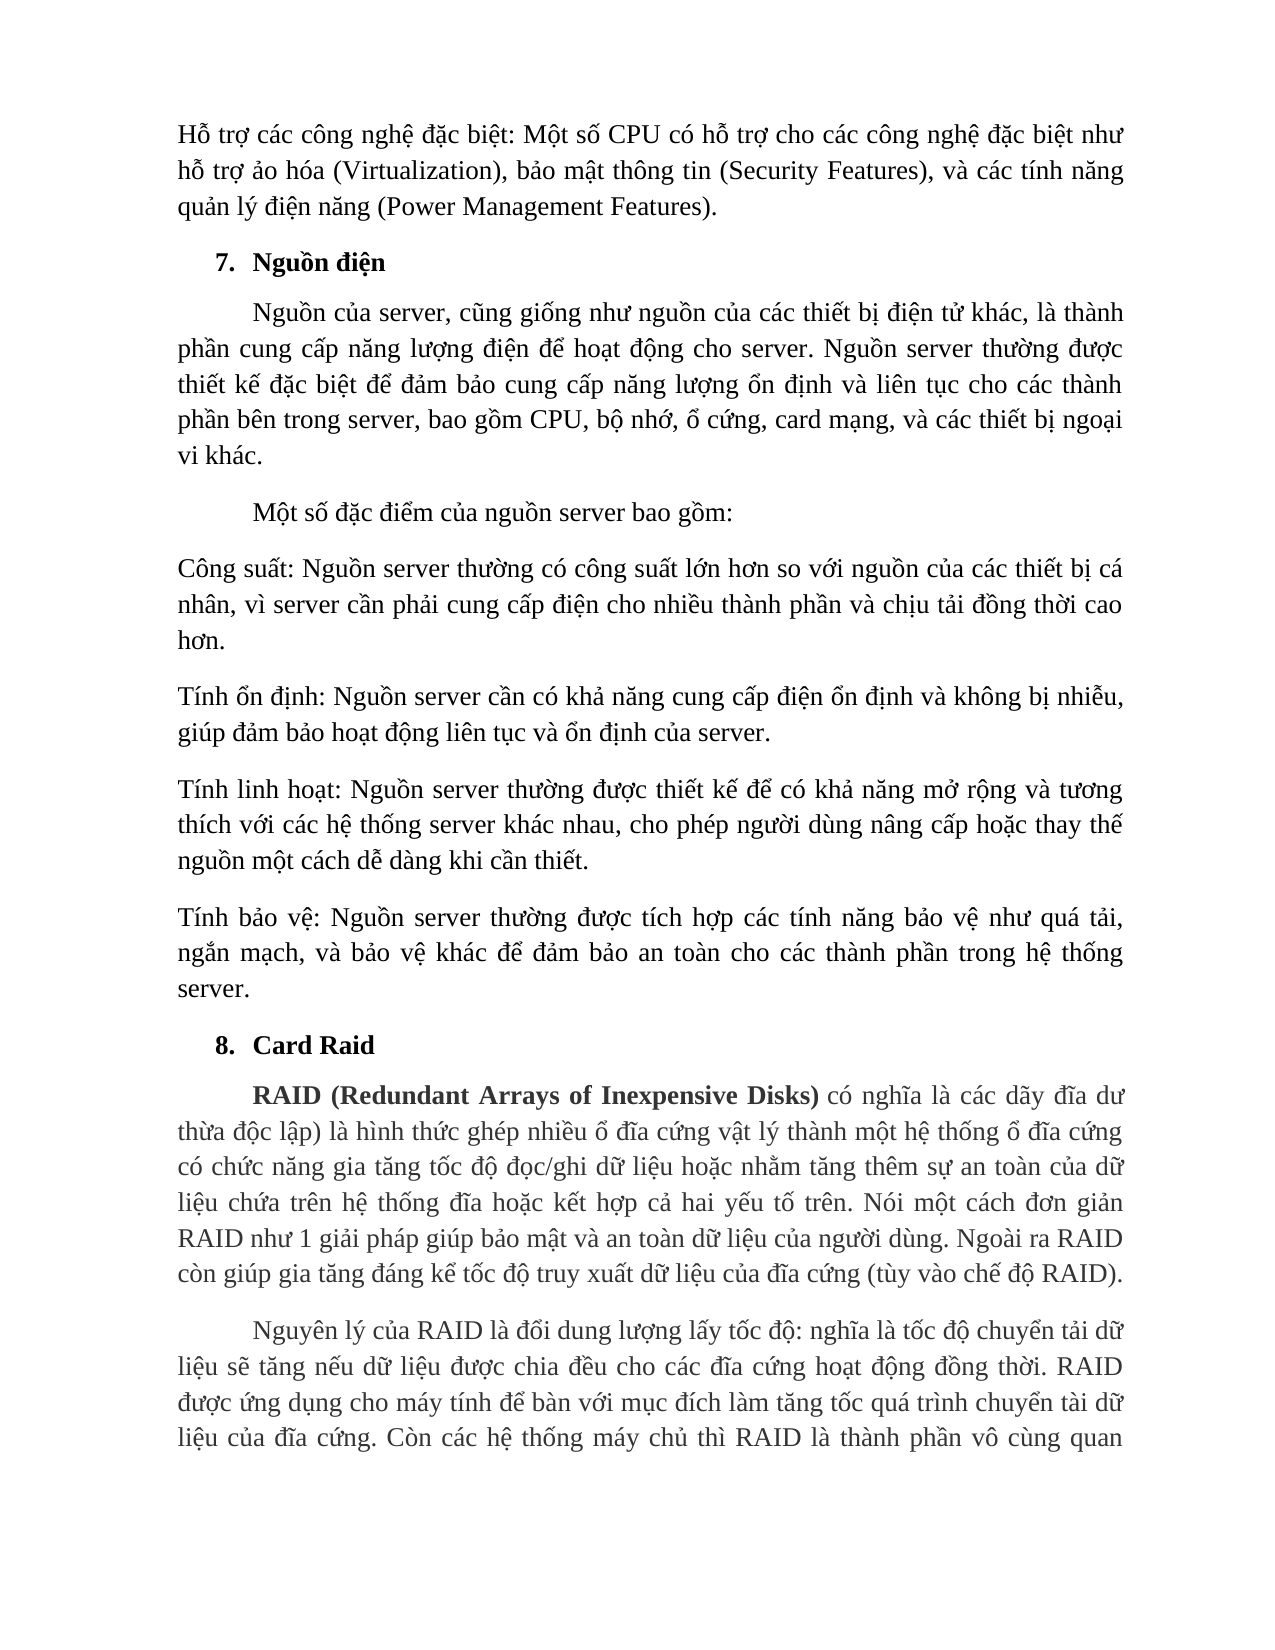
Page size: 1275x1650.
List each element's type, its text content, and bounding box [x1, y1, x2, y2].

text Tính ổn định: Nguồn server cần có khả năng cung cấp điện ổn định và không bị nhiễu, giúp đảm bảo hoạt động liên tục và ổn định của server. [177, 680, 1125, 747]
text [177, 1314, 1125, 1452]
list Nguồn điện [215, 246, 1125, 277]
text Hỗ trợ các công nghệ đặc biệt: Một số CPU có hỗ trợ cho các công nghệ đặc biệt như hỗ trợ ảo hóa (Virtualization), bảo mật thông tin (Security Features), và các tính năng quản lý điện năng (Power Management Features). [177, 118, 1125, 221]
text Tính bảo vệ: Nguồn server thường được tích hợp các tính năng bảo vệ như quá tải, ngắn mạch, và bảo vệ khác để đảm bảo an toàn cho các thành phần trong hệ thống server. [177, 901, 1125, 1003]
text Tính linh hoạt: Nguồn server thường được thiết kế để có khả năng mở rộng và tương thích với các hệ thống server khác nhau, cho phép người dùng nâng cấp hoặc thay thế nguồn một cách dễ dàng khi cần thiết. [177, 773, 1125, 875]
text Một số đặc điểm của nguồn server bao gồm: [177, 496, 1125, 527]
text Nguồn của server, cũng giống như nguồn của các thiết bị điện tử khác, là thành phần cung cấp năng lượng điện để hoạt động cho server. Nguồn server thường được thiết kế đặc biệt để đảm bảo cung cấp năng lượng ổn định và liên tục cho các thành phần bên trong server, bao gồm CPU, bộ nhớ, ổ cứng, card mạng, và các thiết bị ngoại vi khác. [177, 296, 1125, 470]
text Công suất: Nguồn server thường có công suất lớn hơn so với nguồn của các thiết bị cá nhân, vì server cần phải cung cấp điện cho nhiều thành phần và chịu tải đồng thời cao hơn. [177, 552, 1125, 655]
text RAID (Redundant Arrays of Inexpensive Disks) có nghĩa là các dãy đĩa dư thừa độc lập) là hình thức ghép nhiều ổ đĩa cứng vật lý thành một hệ thống ổ đĩa cứng có chức năng gia tăng tốc độ đọc/ghi dữ liệu hoặc nhằm tăng thêm sự an toàn của dữ liệu chứa trên hệ thống đĩa hoặc kết hợp cả hai yếu tố trên. Nói một cách đơn giản RAID như 1 giải pháp giúp bảo mật và an toàn dữ liệu của người dùng. Ngoài ra RAID còn giúp gia tăng đáng kể tốc độ truy xuất dữ liệu của đĩa cứng (tùy vào chế độ RAID). [177, 1079, 1125, 1289]
list Card Raid [215, 1029, 1125, 1060]
